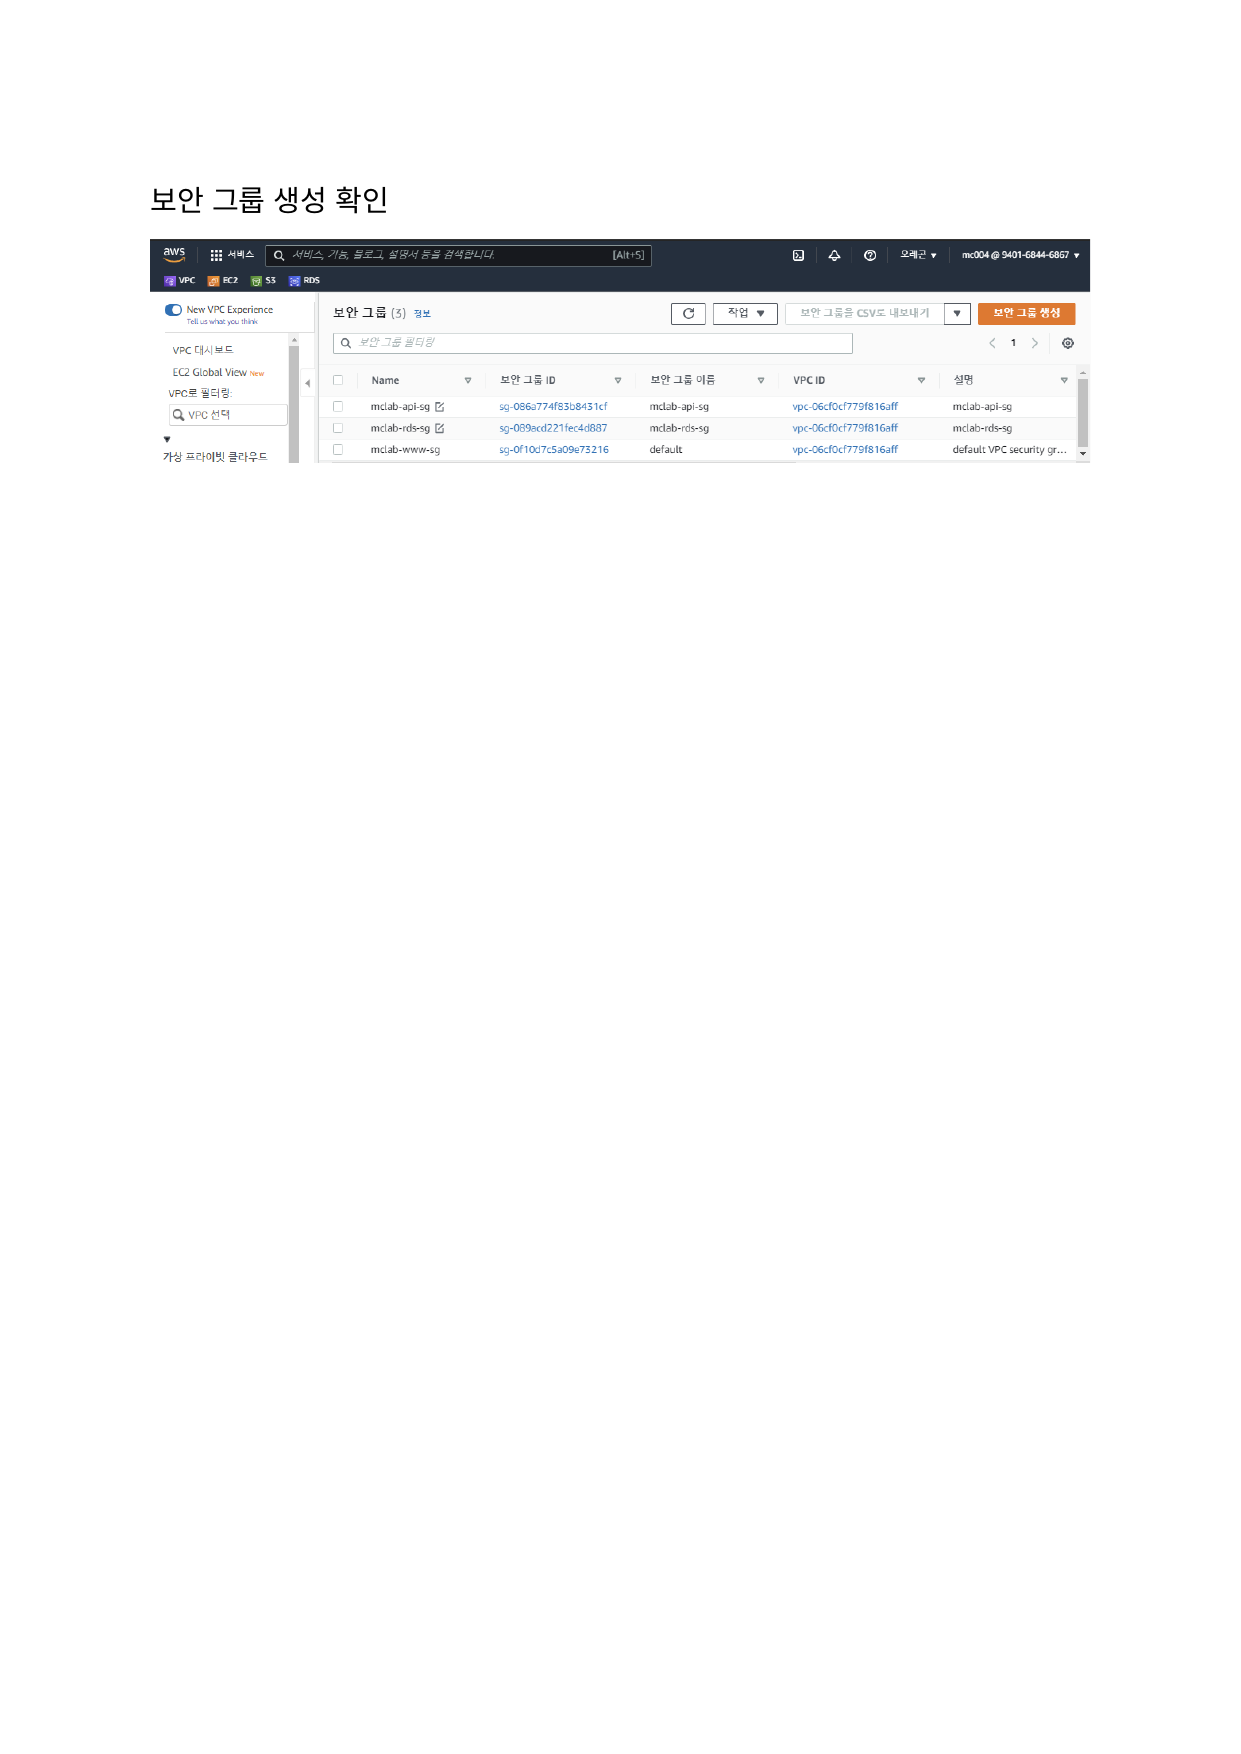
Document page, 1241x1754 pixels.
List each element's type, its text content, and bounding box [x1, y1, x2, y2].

subtitle 보안 그룹 생성 확인 [150, 177, 1090, 219]
picture [150, 239, 1091, 463]
